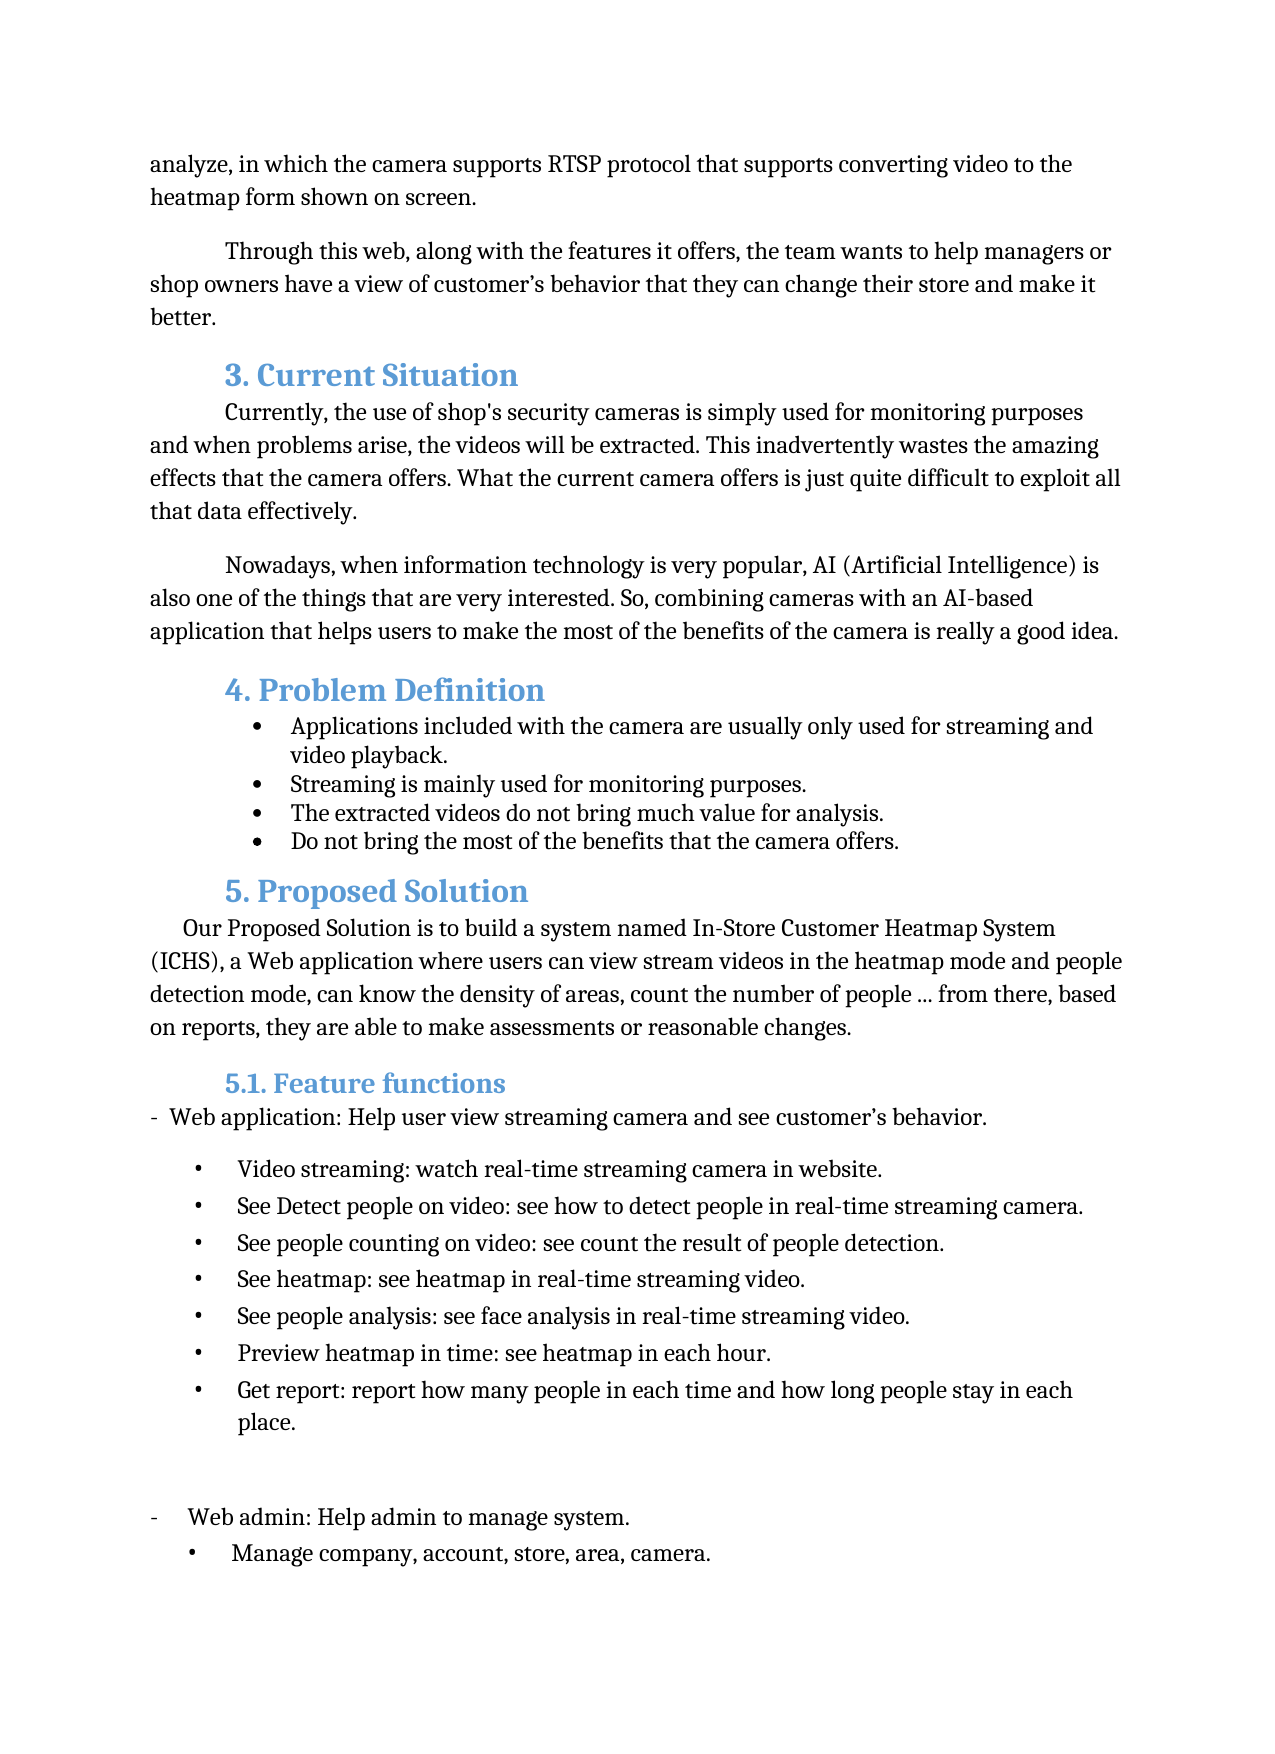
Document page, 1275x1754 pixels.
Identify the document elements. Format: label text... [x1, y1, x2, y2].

list Applications included with the camera are usually only used for streaming and video playback. [253, 712, 1125, 770]
subtitle 3. Current Situation [150, 357, 1125, 395]
text Nowadays, when information technology is very popular, AI (Artificial Intelligence) is also one of the things that are very interested. So, combining cameras with an AI-based application that helps users to make the most of the benefits of the camera is really a good idea. [150, 551, 1125, 646]
subtitle 5. Proposed Solution [150, 873, 1125, 911]
text Our Proposed Solution is to build a system named In-Store Customer Heatmap System (ICHS), a Web application where users can view stream videos in the heatmap mode and people detection mode, can know the density of areas, count the number of people ... from there, based on reports, they are able to make assessments or reasonable changes. [150, 914, 1125, 1042]
text Through this web, along with the features it offers, the team wants to help managers or shop owners have a view of customer’s behavior that they can change their store and make it better. [150, 237, 1125, 332]
list See people counting on video: see count the result of people detection. [194, 1224, 1125, 1258]
subtitle 4. Problem Definition [150, 671, 1125, 709]
list Video streaming: watch real-time streaming camera in website. [194, 1151, 1125, 1185]
list See Detect people on video: see how to detect people in real-time streaming camera. [194, 1188, 1125, 1222]
list Do not bring the most of the benefits that the camera offers. [253, 827, 1125, 856]
list Streaming is mainly used for monitoring purposes. [253, 770, 1125, 798]
list See people analysis: see face analysis in real-time streaming video. [194, 1298, 1125, 1332]
text Currently, the use of shop's security cameras is simply used for monitoring purposes and when problems arise, the videos will be extracted. This inadvertently wastes the amazing effects that the camera offers. What the current camera offers is just quite difficult to exploit all that data effectively. [150, 398, 1125, 526]
list Get report: report how many people in each time and how long people stay in each place. [194, 1371, 1125, 1437]
list Manage company, account, store, area, camera. [187, 1534, 1125, 1568]
list Preview heatmap in time: see heatmap in each hour. [194, 1335, 1125, 1369]
text - Web application: Help user view streaming camera and see customer’s behavior. [150, 1103, 1125, 1132]
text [150, 150, 1125, 212]
list See heatmap: see heatmap in real-time streaming video. [194, 1261, 1125, 1295]
list The extracted videos do not bring much value for analysis. [253, 798, 1125, 827]
subtitle 5.1. Feature functions [150, 1067, 1125, 1101]
list Web admin: Help admin to manage system. [150, 1503, 1125, 1532]
